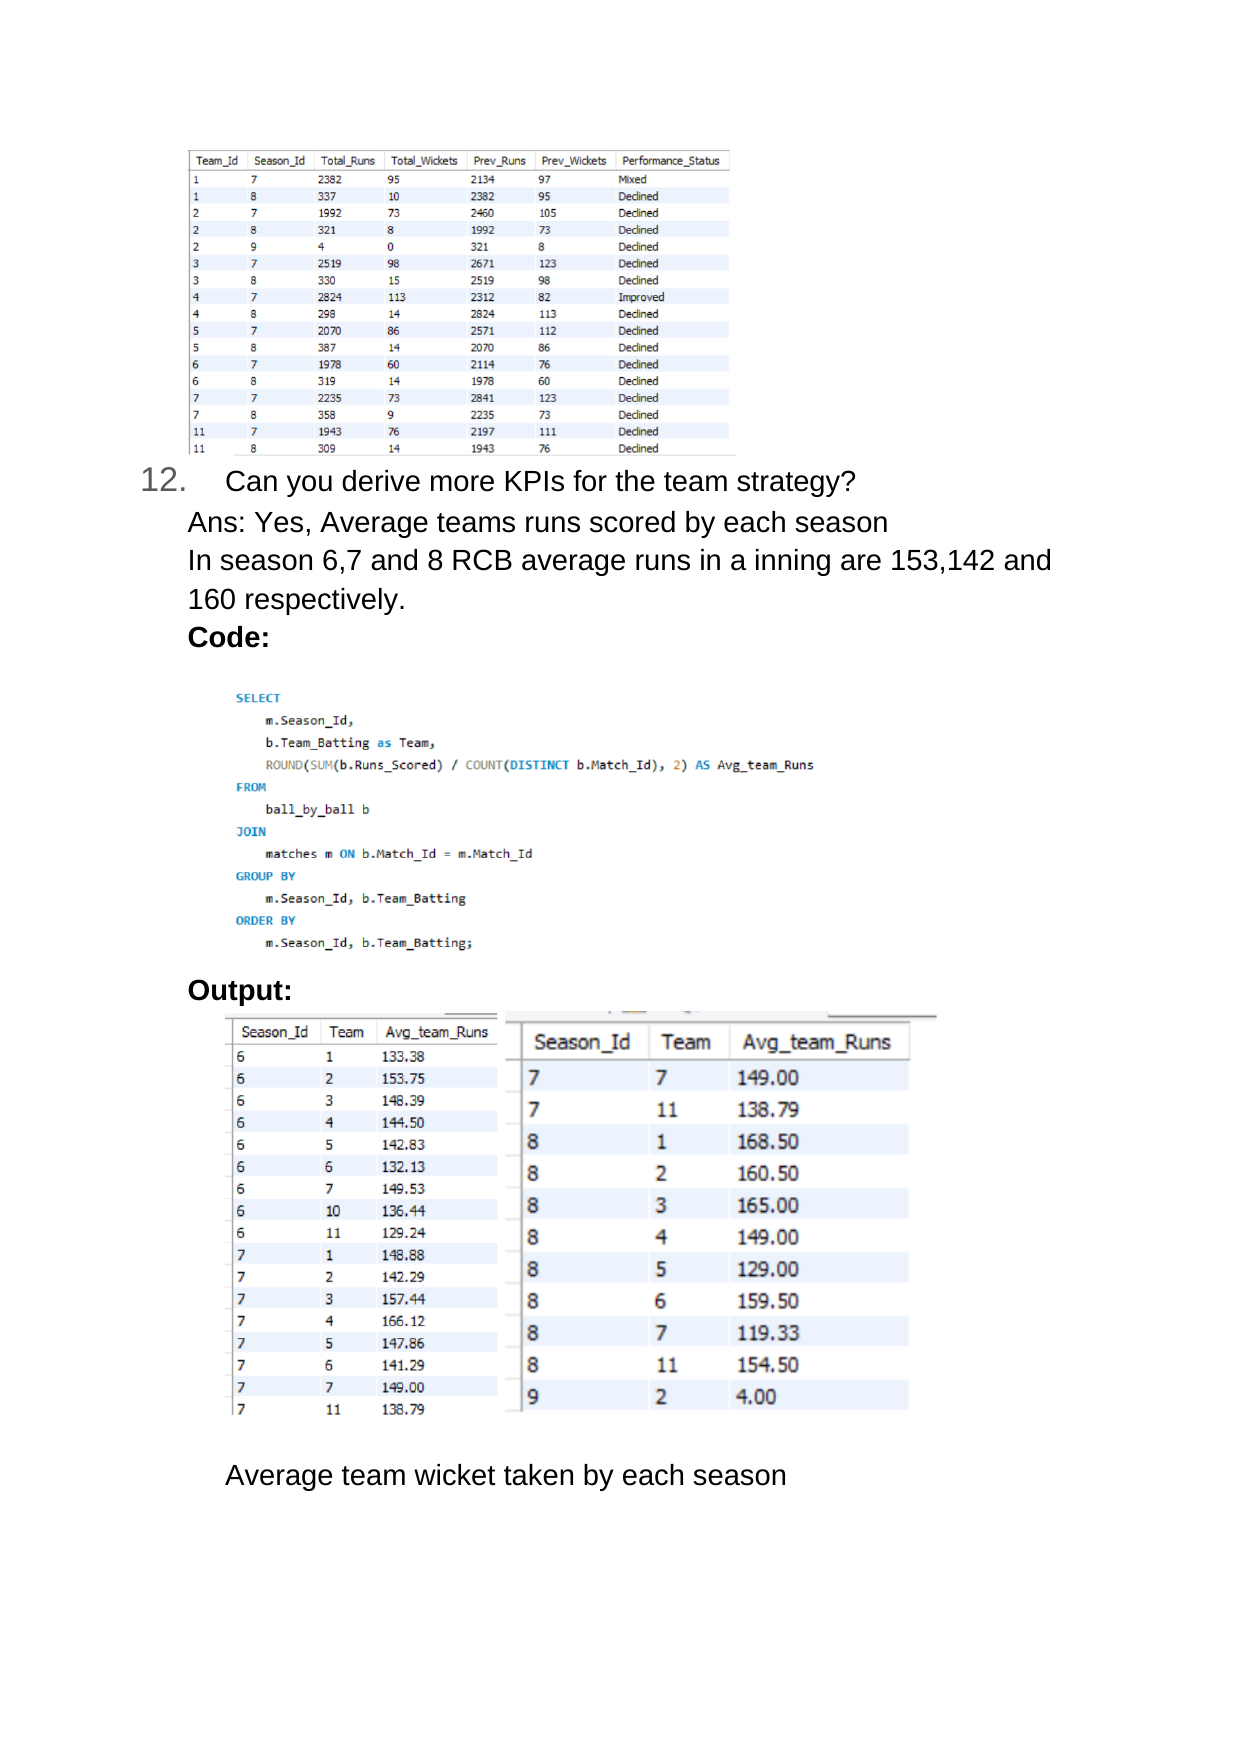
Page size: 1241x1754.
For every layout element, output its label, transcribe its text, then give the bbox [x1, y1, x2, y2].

picture [505, 1011, 937, 1415]
picture [187, 150, 737, 456]
text Ans: Yes, Average teams runs scored by each season [187, 505, 1090, 538]
text In season 6,7 and 8 RCB average runs in a inning are 153,142 and 160 respectively. [187, 543, 1090, 615]
list Can you derive more KPIs for the team strategy? [187, 459, 1090, 499]
picture [225, 690, 823, 968]
picture [225, 1013, 498, 1415]
text Code: [187, 620, 1090, 654]
text Average team wicket taken by each season [187, 1458, 1090, 1491]
text Output: [187, 973, 1090, 1007]
